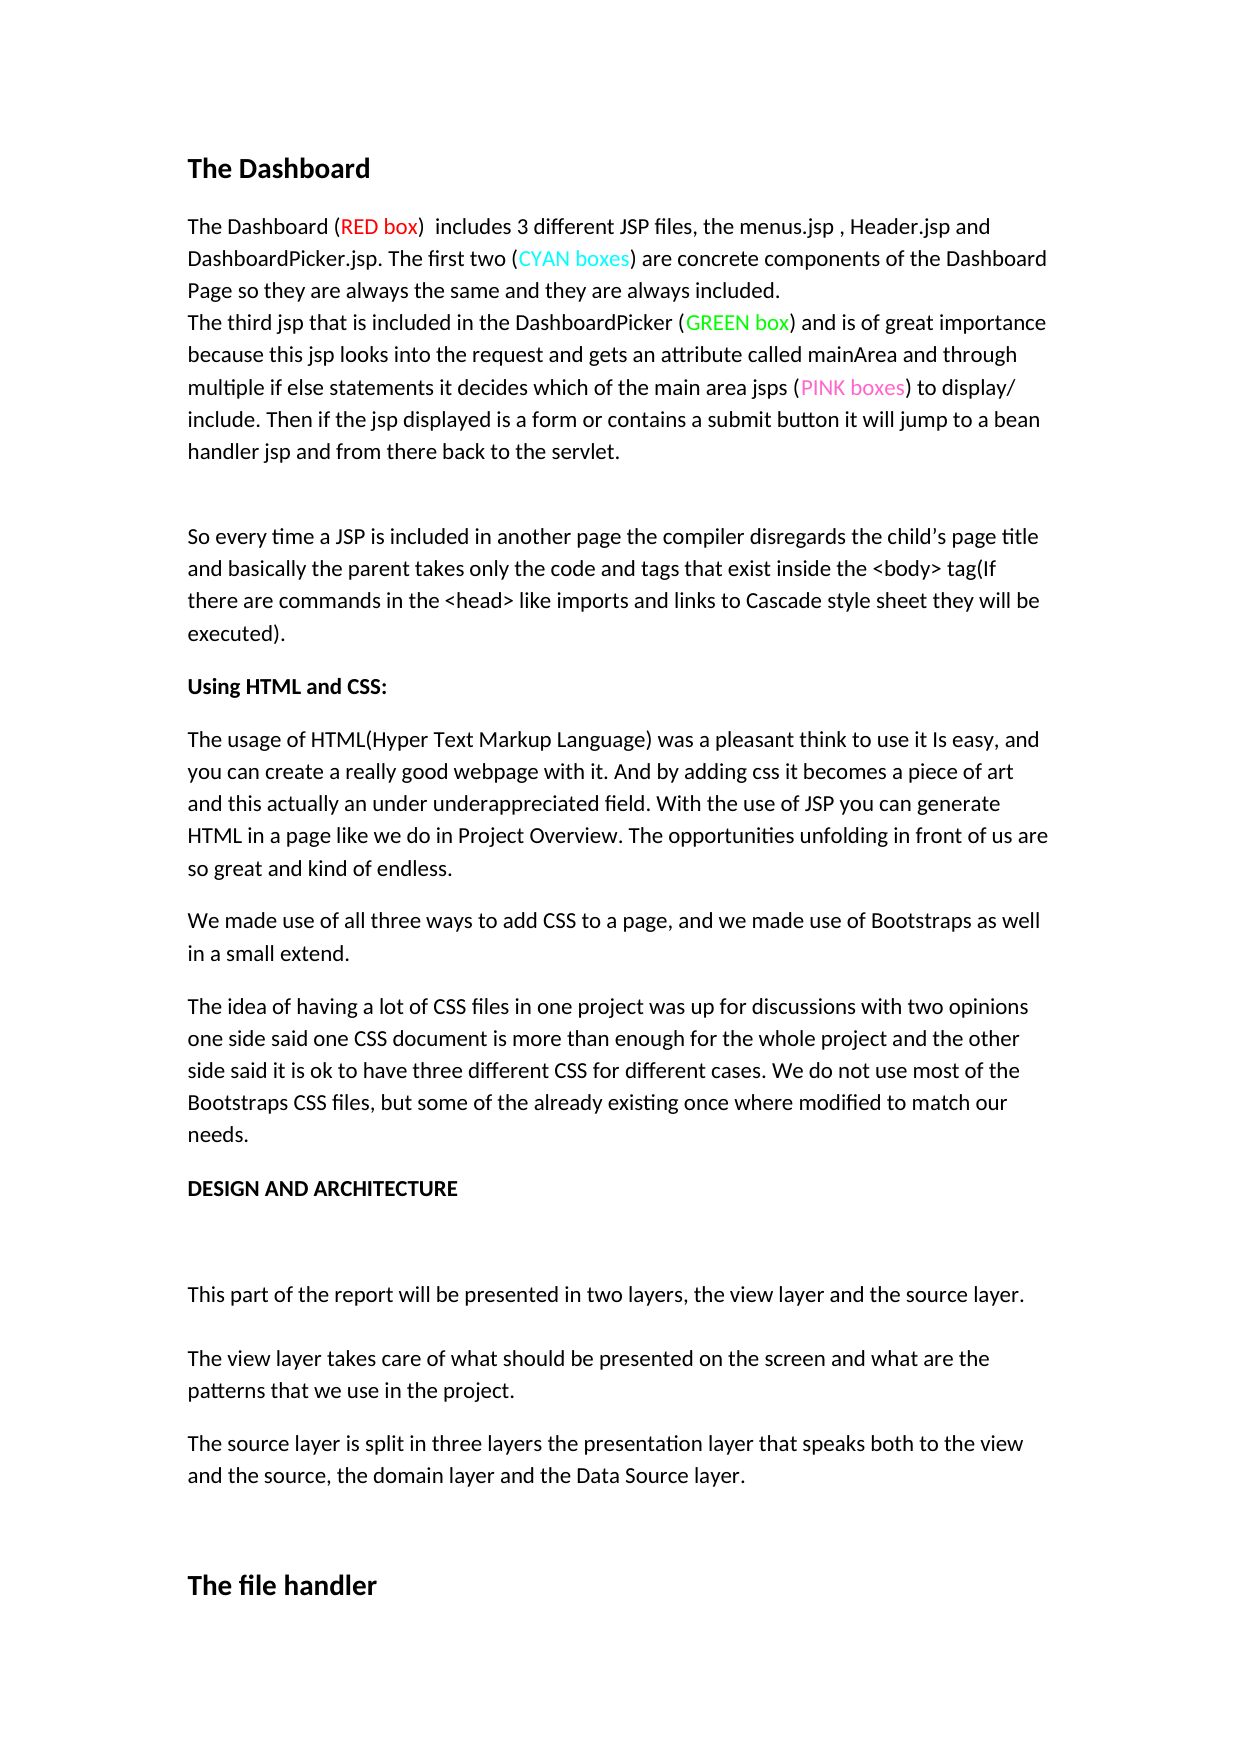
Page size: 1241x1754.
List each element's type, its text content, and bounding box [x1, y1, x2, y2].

text We made use of all three ways to add CSS to a page, and we made use of Bootstraps as well in a small extend. [187, 907, 1053, 967]
text The usage of HTML(Hyper Text Markup Language) was a pleasant think to use it Is easy, and you can create a really good webpage with it. And by adding css it becomes a piece of art and this actually an under underappreciated field. With the use of JSP you can generate HTML in a page like we do in Project Overview. The opportunities unfolding in front of us are so great and kind of endless. [187, 725, 1053, 882]
text DESIGN AND ARCHITECTURE [187, 1174, 1053, 1202]
text The source layer is split in three layers the presentation layer that speaks both to the view and the source, the domain layer and the Data Source layer. [187, 1429, 1053, 1489]
text The Dashboard (RED box) includes 3 different JSP files, the menus.jsp , Header.jsp and DashboardPicker.jsp. The first two (CYAN boxes) are concrete components of the Dashboard Page so they are always the same and they are always included. The third jsp that is included in the DashboardPicker (GREEN box) and is of great importance because this jsp looks into the request and gets an attribute called mainArea and through multiple if else statements it decides which of the main area jsps (PINK boxes) to display/ include. Then if the jsp displayed is a form or contains a submit button it will jump to a bean handler jsp and from there back to the servlet. [187, 212, 1053, 465]
text The Dashboard [187, 150, 1053, 186]
text The file handler [187, 1567, 1053, 1603]
text This part of the report will be presented in two layers, the view layer and the source layer. The view layer takes care of what should be presented on the screen and what are the patterns that we use in the project. [187, 1280, 1053, 1404]
text So every time a JSP is included in another page the compiler disregards the child’s page title and basically the parent takes only the code and tags that exist inside the <body> tag(If there are commands in the <head> like imports and links to Cascade style sheet they will be executed). [187, 490, 1053, 647]
text The idea of having a lot of CSS files in one project was up for discussions with two opinions one side said one CSS document is more than enough for the whole project and the other side said it is ok to have three different CSS for different cases. We do not use most of the Bootstraps CSS files, but some of the already existing once where modified to match our needs. [187, 992, 1053, 1149]
text Using HTML and CSS: [187, 672, 1053, 700]
